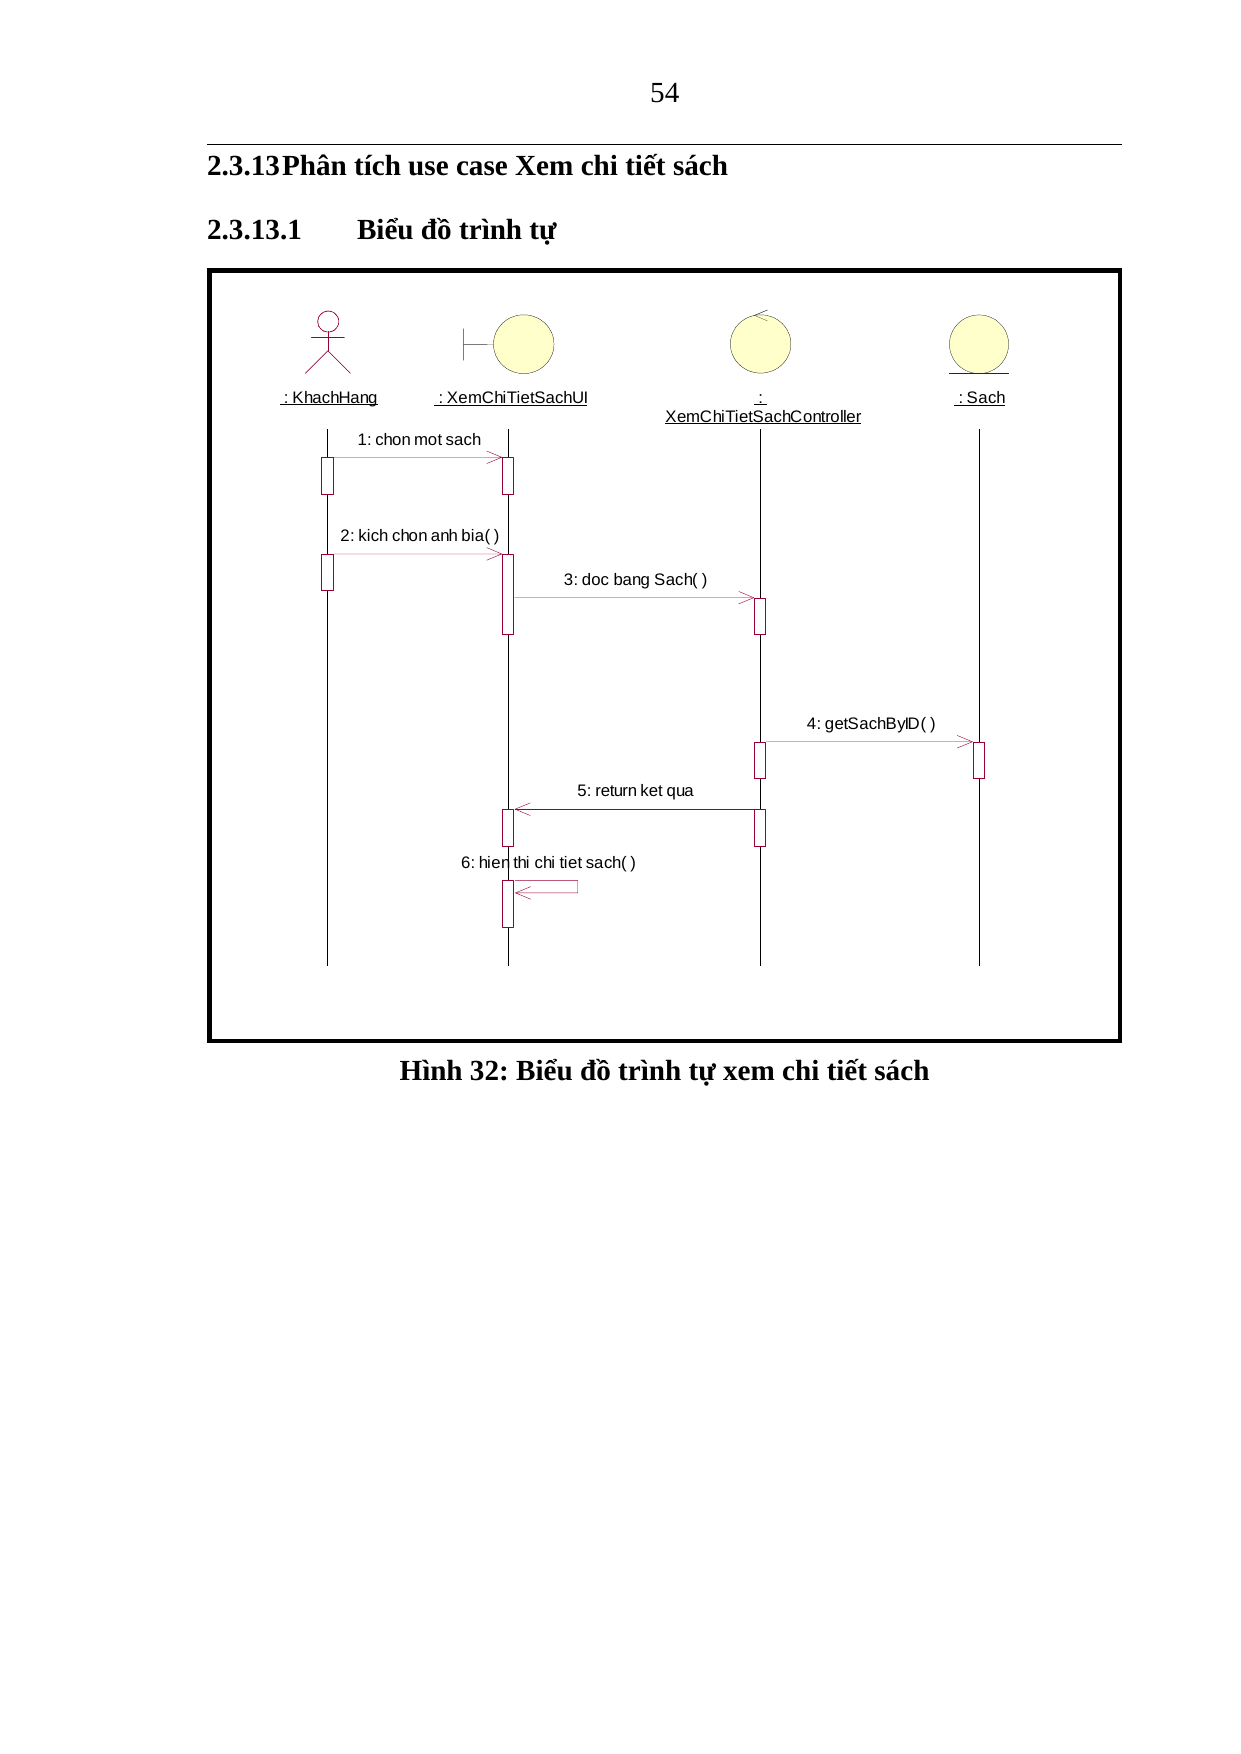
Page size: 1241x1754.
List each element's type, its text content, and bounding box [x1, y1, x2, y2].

text Hình 32: Biểu đồ trình tự xem chi tiết sách [207, 1053, 1122, 1087]
subtitle Phân tích use case Xem chi tiết sách [207, 148, 1122, 181]
subtitle Biểu đồ trình tự [207, 212, 1122, 246]
